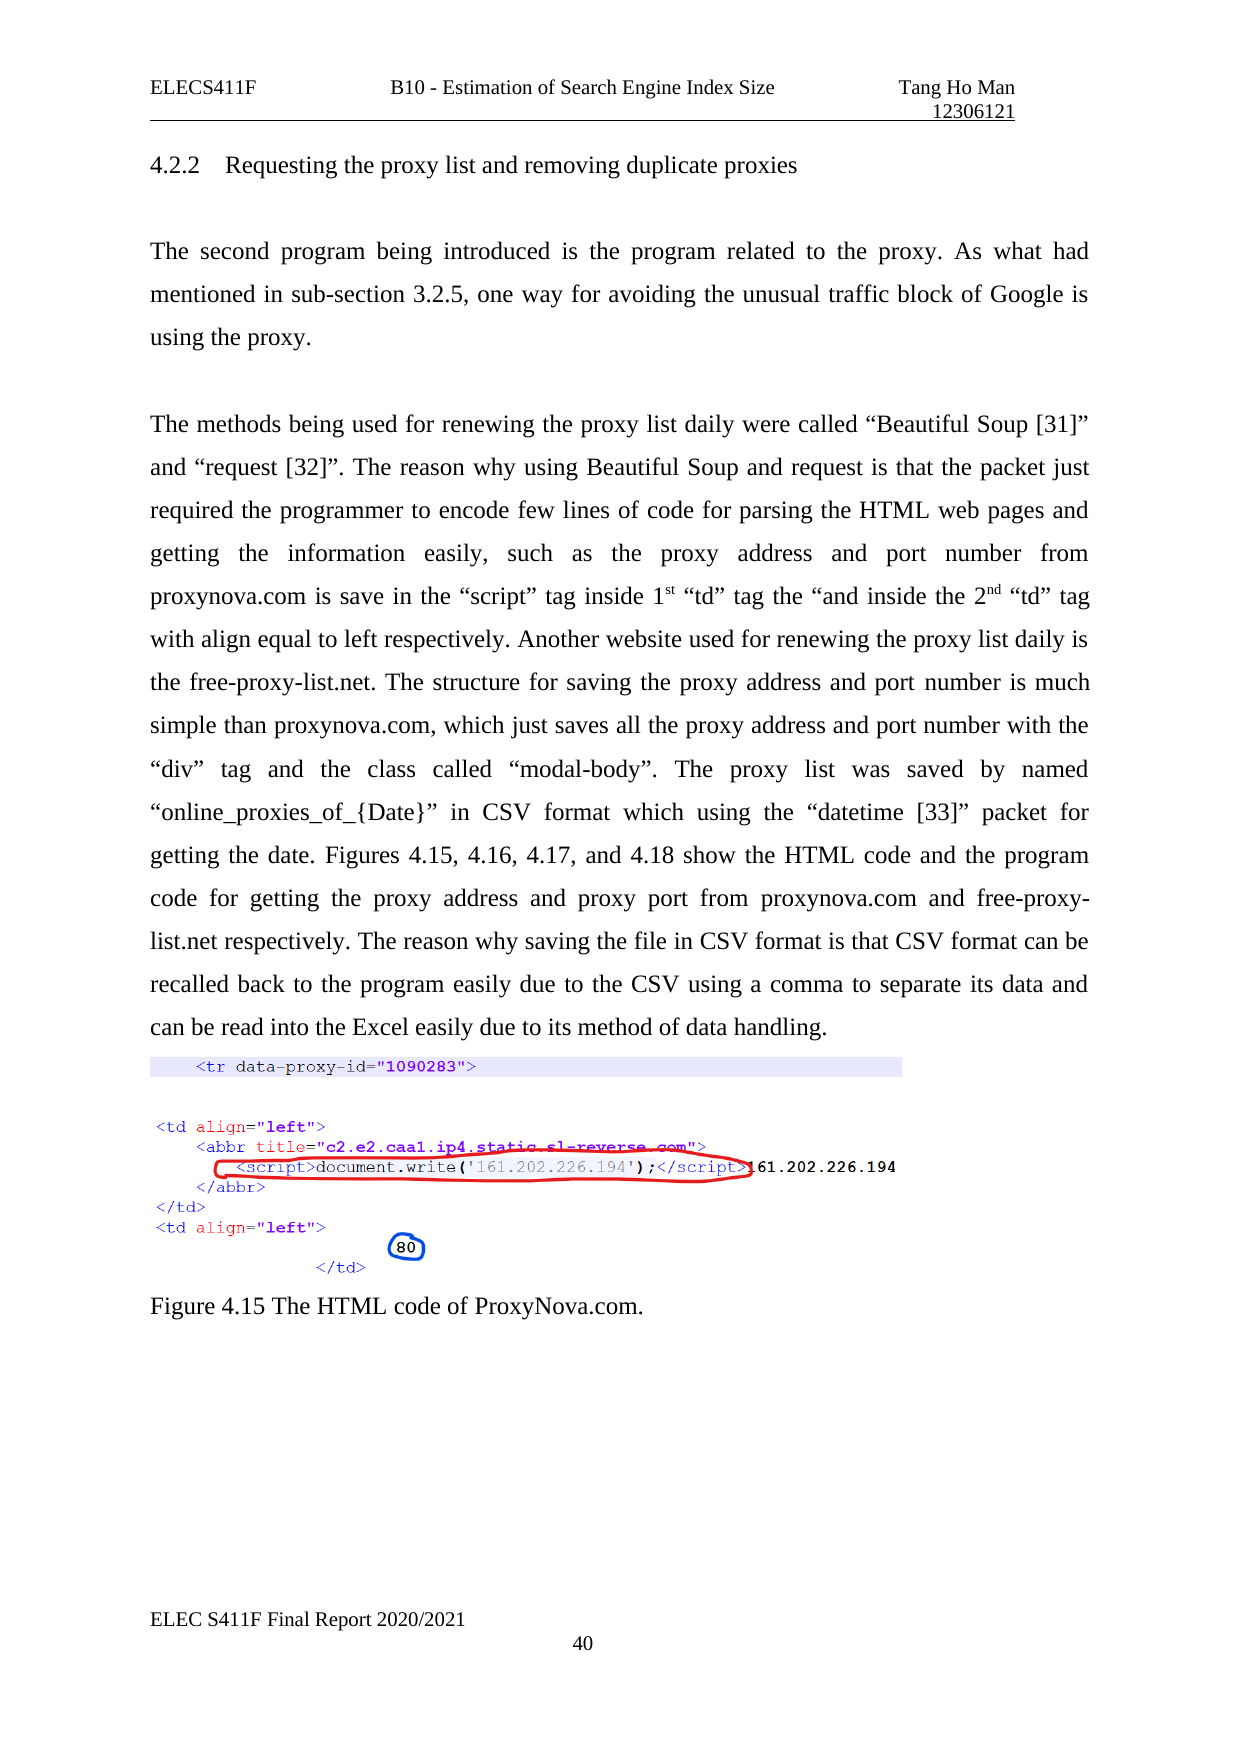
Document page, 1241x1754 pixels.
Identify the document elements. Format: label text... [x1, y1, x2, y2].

text The second program being introduced is the program related to the proxy. As what had mentioned in sub-section 3.2.5, one way for avoiding the unusual traffic block of Google is using the proxy. [150, 236, 1090, 351]
list Requesting the proxy list and removing duplicate proxies [150, 150, 1090, 179]
text The methods being used for renewing the proxy list daily were called “Beautiful Soup [31]” and “request [32]”. The reason why using Beautiful Soup and request is that the packet just required the programmer to encode few lines of code for parsing the HTML web pages and getting the information easily, such as the proxy address and port number from proxynova.com is save in the “script” tag inside 1st “td” tag the “and inside the 2nd “td” tag with align equal to left respectively. Another website used for renewing the proxy list daily is the free-proxy-list.net. The structure for saving the proxy address and port number is much simple than proxynova.com, which just saves all the proxy address and port number with the “div” tag and the class called “modal-body”. The proxy list was saved by named “online_proxies_of_{Date}” in CSV format which using the “datetime [33]” packet for getting the date. Figures 4.15, 4.16, 4.17, and 4.18 show the HTML code and the program code for getting the proxy address and proxy port from proxynova.com and free-proxy-list.net respectively. The reason why saving the file in CSV format is that CSV format can be recalled back to the program easily due to the CSV using a comma to separate its data and can be read into the Excel easily due to its method of data handling. [150, 409, 1090, 1041]
picture [150, 1055, 903, 1277]
text Figure 4.15 The HTML code of ProxyNova.com. [150, 1291, 1090, 1319]
